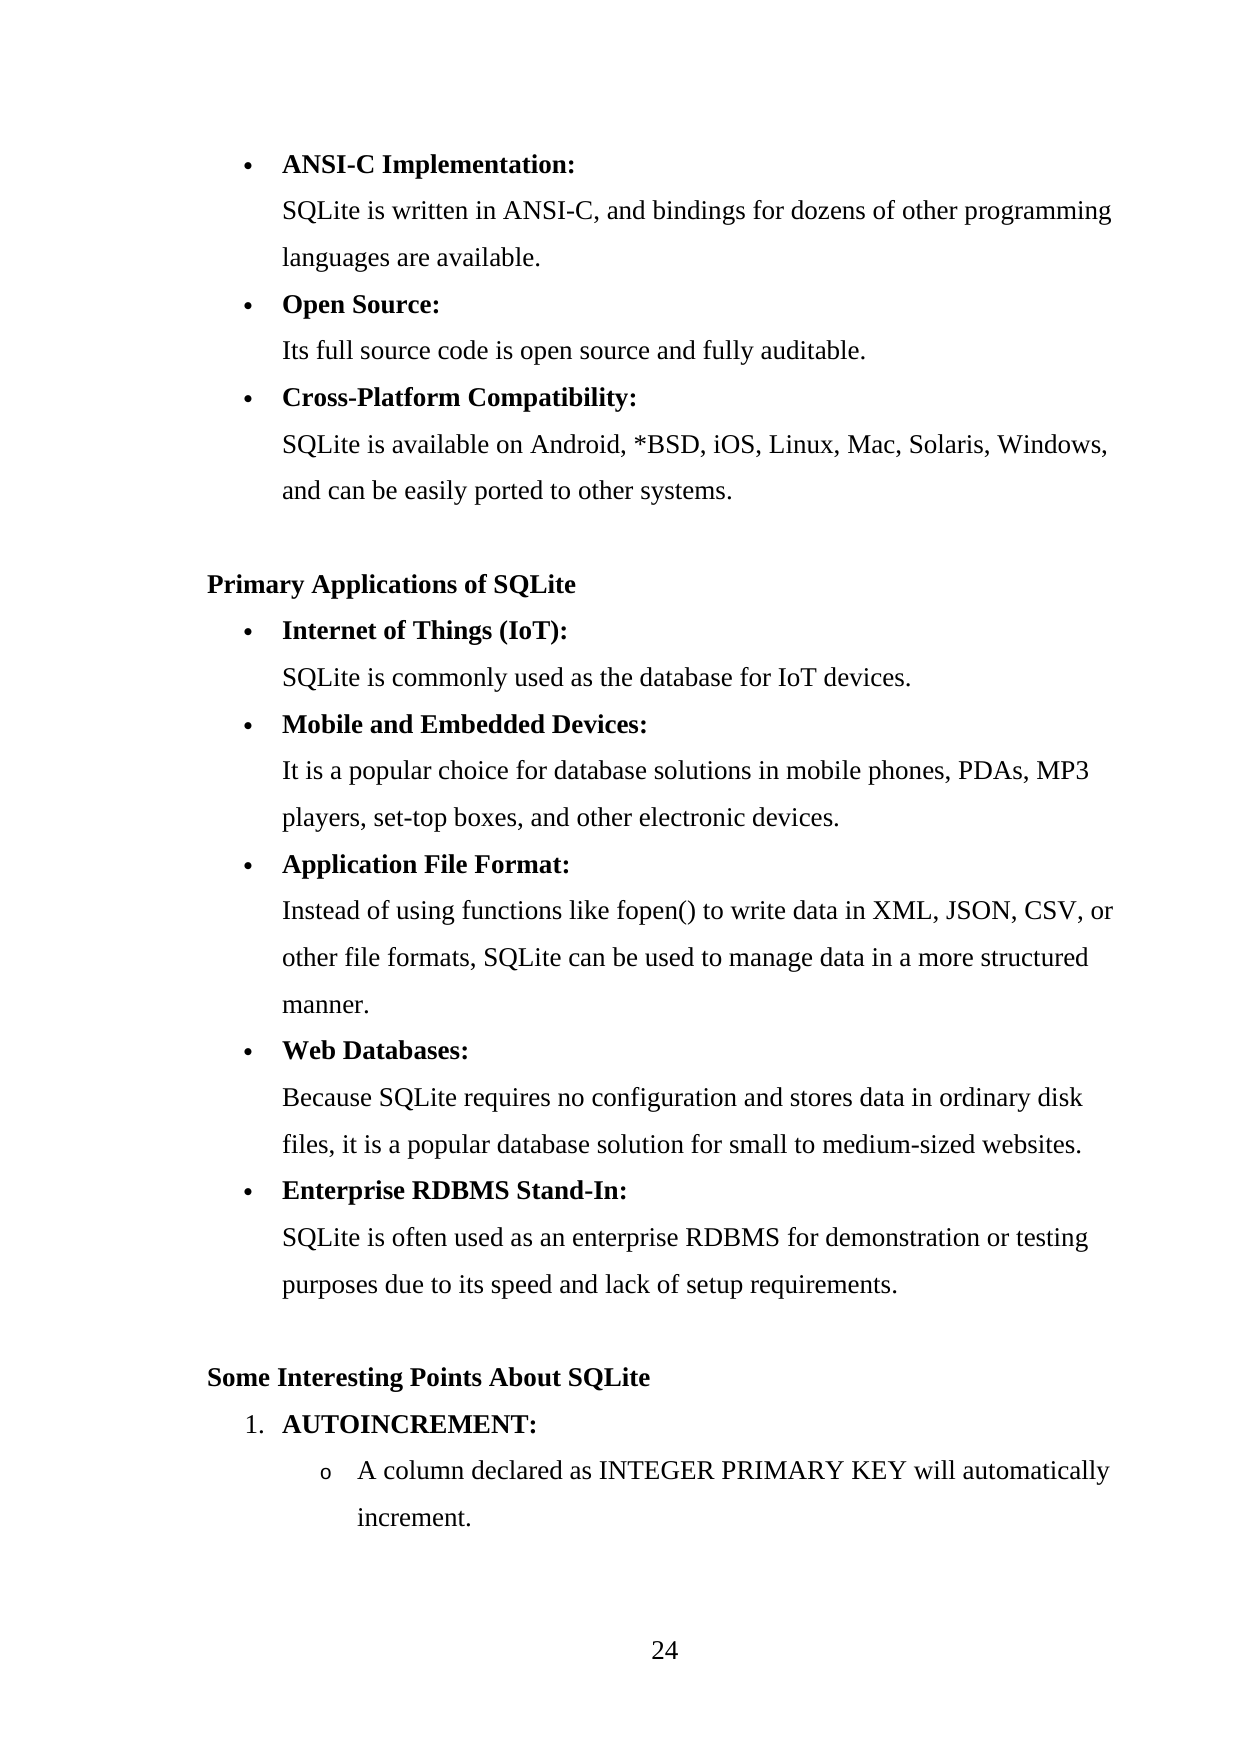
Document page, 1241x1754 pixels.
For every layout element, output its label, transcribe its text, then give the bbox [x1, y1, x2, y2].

list Mobile and Embedded Devices: It is a popular choice for database solutions in mobile phones, PDAs, MP3 players, set-top boxes, and other electronic devices. [244, 708, 1122, 832]
list Open Source: Its full source code is open source and fully auditable. [244, 288, 1122, 366]
list Internet of Things (IoT): SQLite is commonly used as the database for IoT devices. [244, 614, 1122, 692]
list Application File Format: Instead of using functions like fopen() to write data in XML, JSON, CSV, or other file formats, SQLite can be used to manage data in a more structured manner. [244, 848, 1122, 1019]
list Enterprise RDBMS Stand-In: SQLite is often used as an enterprise RDBMS for demonstration or testing purposes due to its speed and lack of setup requirements. [244, 1174, 1122, 1299]
list A column declared as INTEGER PRIMARY KEY will automatically increment. [319, 1454, 1122, 1533]
list Cross-Platform Compatibility: SQLite is available on Android, *BSD, iOS, Linux, Mac, Solaris, Windows, and can be easily ported to other systems. [244, 381, 1122, 506]
text Some Interesting Points About SQLite [207, 1361, 1122, 1392]
list AUTOINCREMENT: [244, 1408, 1122, 1439]
list ANSI-C Implementation: SQLite is written in ANSI-C, and bindings for dozens of other programming languages are available. [244, 148, 1122, 272]
list Web Databases: Because SQLite requires no configuration and stores data in ordinary disk files, it is a popular database solution for small to medium-sized websites. [244, 1034, 1122, 1159]
text Primary Applications of SQLite [207, 568, 1122, 599]
